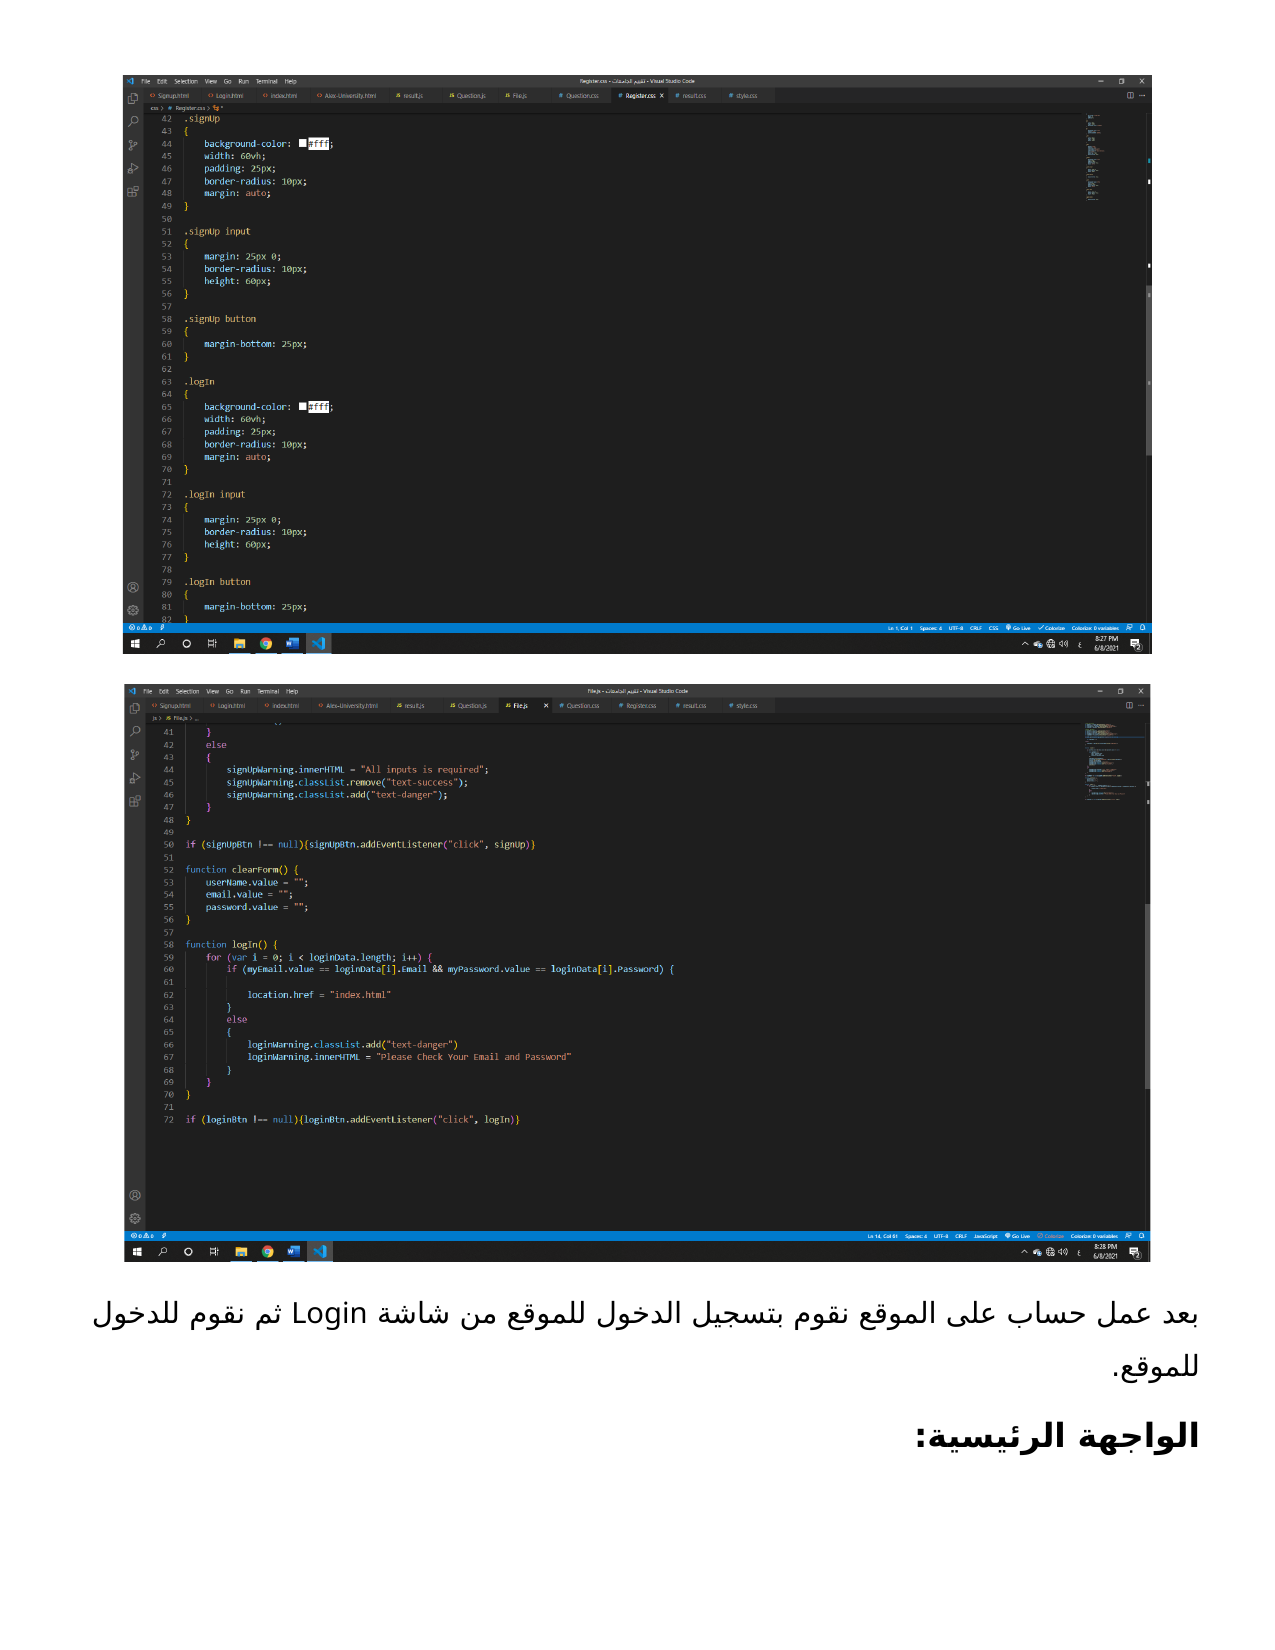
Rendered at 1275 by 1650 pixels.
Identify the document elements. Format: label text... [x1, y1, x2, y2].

text بعد عمل حساب على الموقع نقوم بتسجيل الدخول للموقع من شاشة Login ثم نقوم للدخول للموقع. [75, 1292, 1200, 1383]
text الواجهة الرئيسية: [75, 1416, 1200, 1455]
picture [124, 684, 1151, 1262]
picture [122, 75, 1152, 654]
